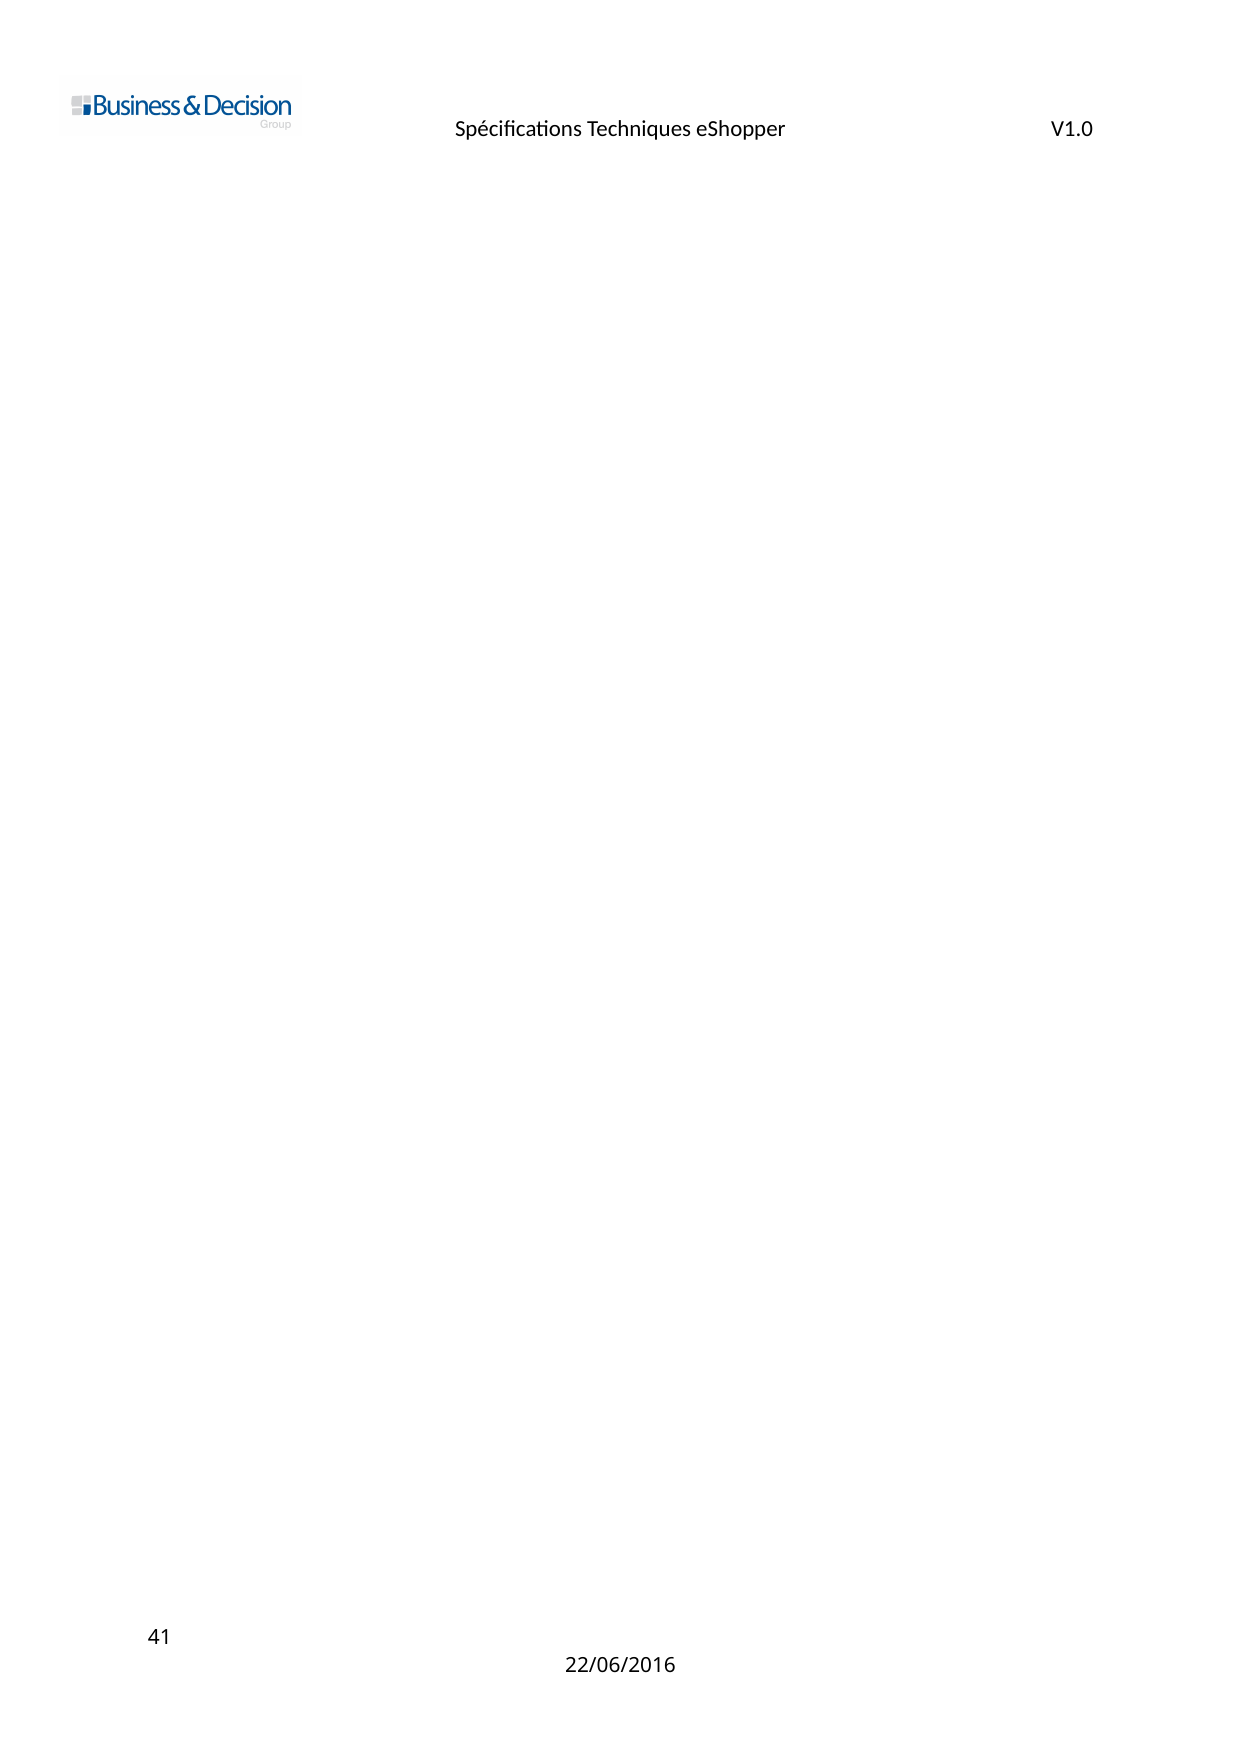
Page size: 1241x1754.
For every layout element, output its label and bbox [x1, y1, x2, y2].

picture [59, 75, 303, 136]
